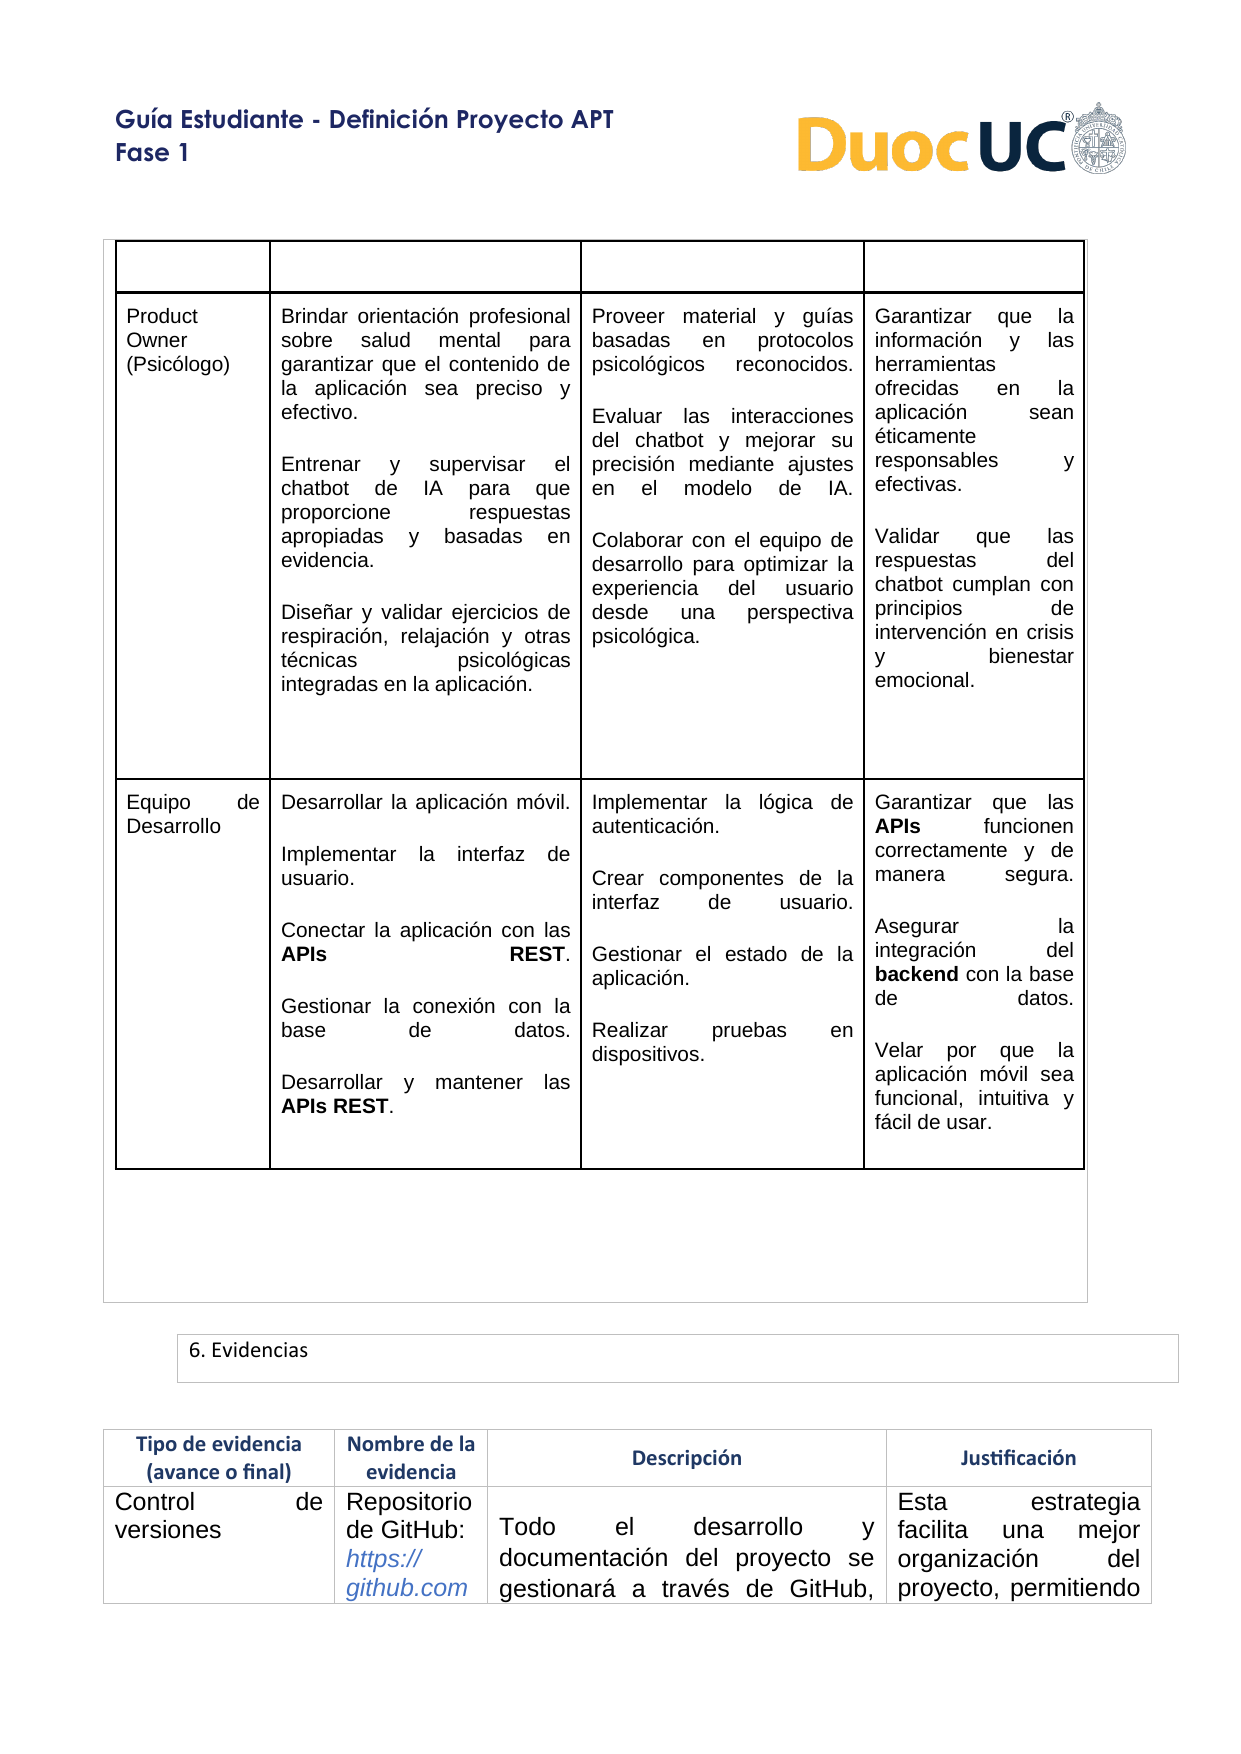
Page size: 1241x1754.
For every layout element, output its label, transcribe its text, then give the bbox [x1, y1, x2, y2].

table_header Nombre de la evidencia [335, 1430, 487, 1486]
table_cell Esta estrategia facilita una mejor organización del proyecto, permitiendo un monitoreo detallado y una integración eficiente del trabajo en equipo. [887, 1487, 1151, 1602]
picture [798, 102, 1126, 174]
table_cell Control de versiones [104, 1487, 334, 1602]
table_header [178, 1335, 1178, 1382]
table_cell Repositorio de GitHub: https://github.com/Masterk2123/Proyecto-APT.git [335, 1487, 487, 1602]
table_header Justificación [887, 1430, 1151, 1486]
table_header Tipo de evidencia (avance o final) [104, 1430, 334, 1486]
table_header Descripción [488, 1430, 886, 1486]
